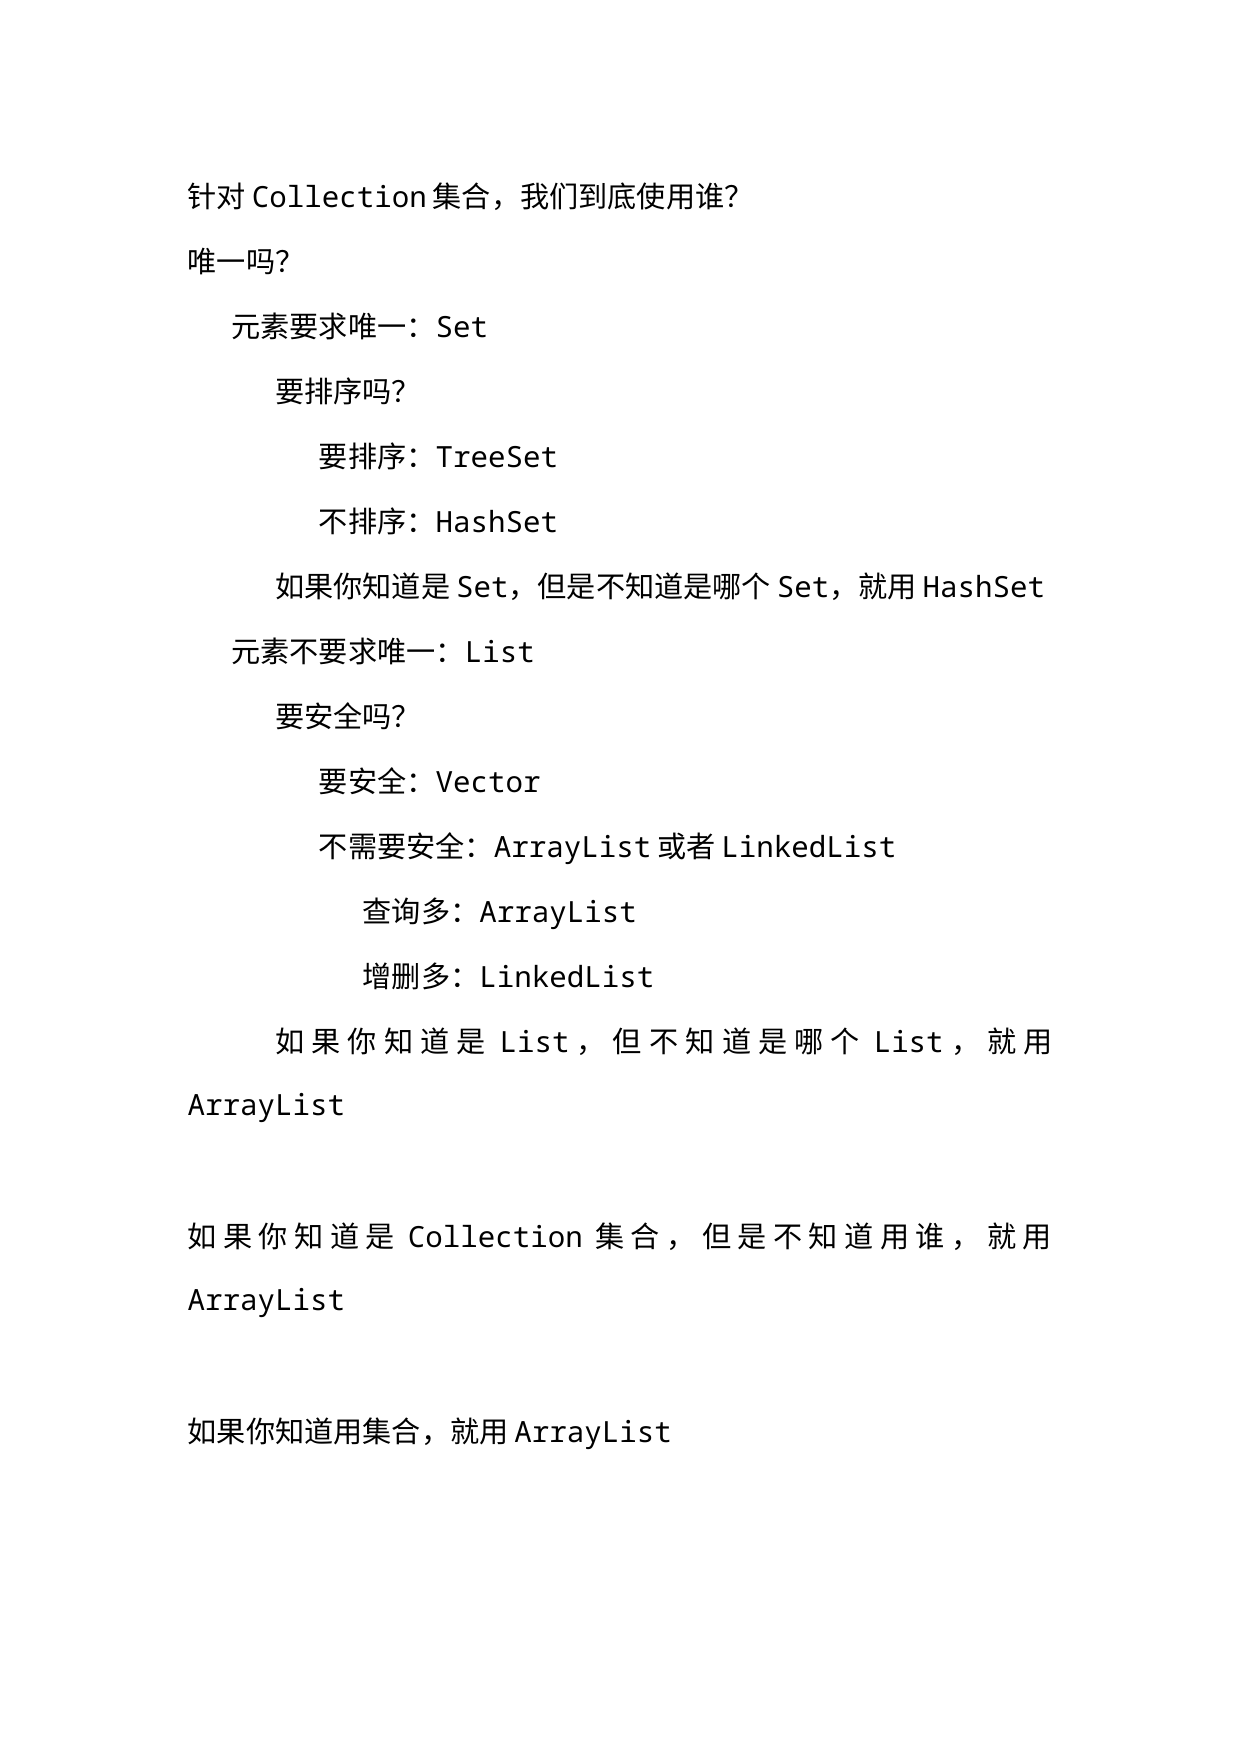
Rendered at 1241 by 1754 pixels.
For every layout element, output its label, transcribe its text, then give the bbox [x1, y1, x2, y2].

text 如果你知道是Collection集合，但是不知道用谁，就用ArrayList [187, 1202, 1053, 1332]
text 要安全吗？ [187, 682, 1053, 747]
text 查询多：ArrayList [187, 877, 1053, 942]
text 元素要求唯一：Set [187, 292, 1053, 357]
text 元素不要求唯一：List [187, 617, 1053, 682]
text 要排序：TreeSet [187, 422, 1053, 487]
text 如果你知道用集合，就用ArrayList [187, 1397, 1053, 1462]
text 唯一吗？ [187, 227, 1053, 292]
text 不排序：HashSet [187, 487, 1053, 552]
text 增删多：LinkedList [187, 942, 1053, 1007]
text 不需要安全：ArrayList或者LinkedList [187, 812, 1053, 877]
text 针对Collection集合，我们到底使用谁？ [187, 162, 1053, 227]
text 要排序吗？ [187, 357, 1053, 422]
text 如果你知道是List，但不知道是哪个List，就用ArrayList [187, 1007, 1053, 1137]
text 如果你知道是Set，但是不知道是哪个Set，就用HashSet [187, 552, 1053, 617]
text 要安全：Vector [187, 747, 1053, 812]
